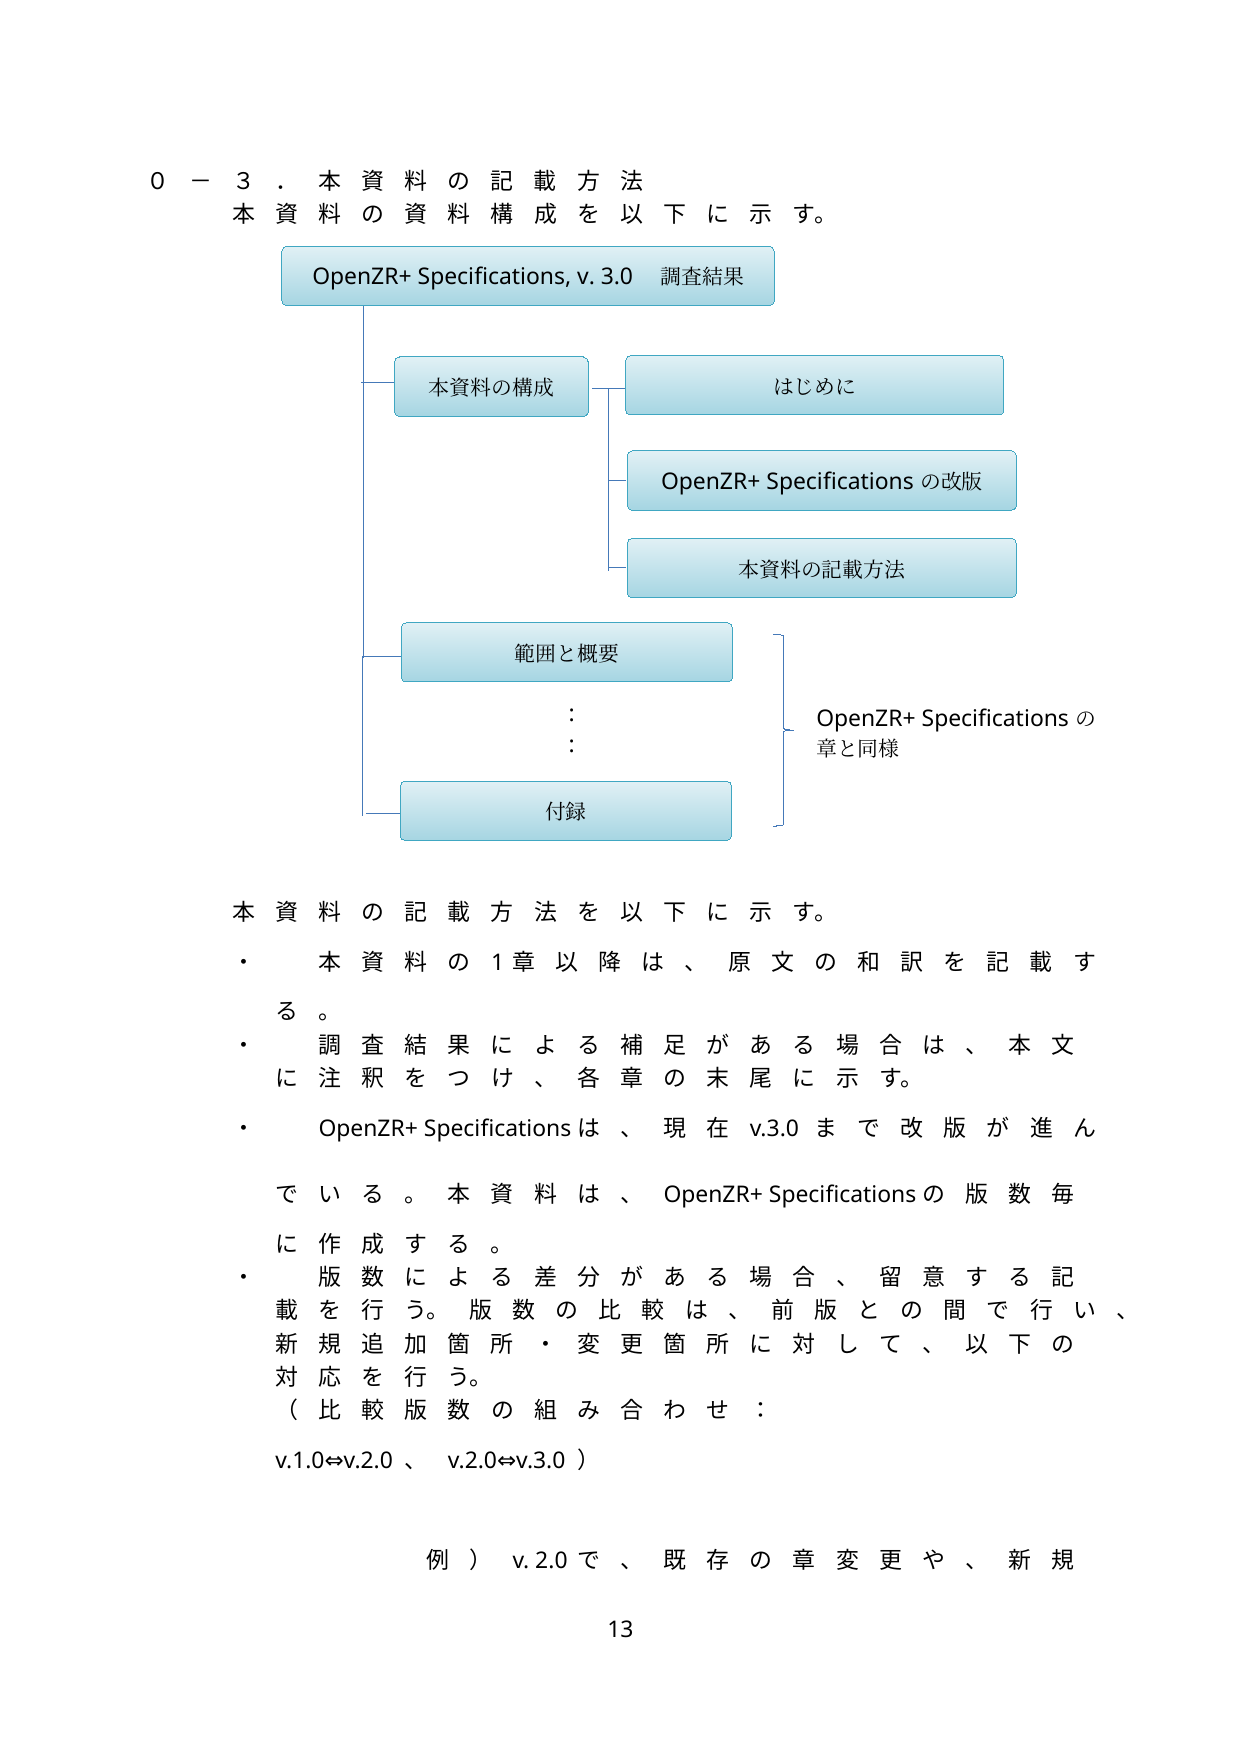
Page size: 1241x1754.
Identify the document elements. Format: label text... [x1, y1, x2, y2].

text 本資料の記載方法を以下に示す。 [228, 893, 1116, 927]
text ０－３．本資料の記載方法 [124, 162, 1116, 196]
text 新規追加箇所・変更箇所に対して、以下の対応を行う。 [266, 1326, 1116, 1392]
list 本資料の1章以降は、原文の和訳を記載する。 [228, 927, 1116, 1026]
text （比較版数の組み合わせ：v.1.0⇔v.2.0、v.2.0⇔v.3.0） [266, 1392, 1116, 1492]
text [145, 1525, 1116, 1591]
list 調査結果による補足がある場合は、本文に注釈をつけ、各章の末尾に示す。 [228, 1026, 1116, 1093]
list OpenZR+ Specificationsは、現在v.3.0まで改版が進んでいる。本資料は、OpenZR+ Specificationsの版数毎に作成する。 [228, 1093, 1116, 1259]
list 版数による差分がある場合、留意する記載を行う。版数の比較は、前版との間で行い、 [228, 1259, 1116, 1326]
text 本資料の資料構成を以下に示す。 [228, 196, 1116, 229]
